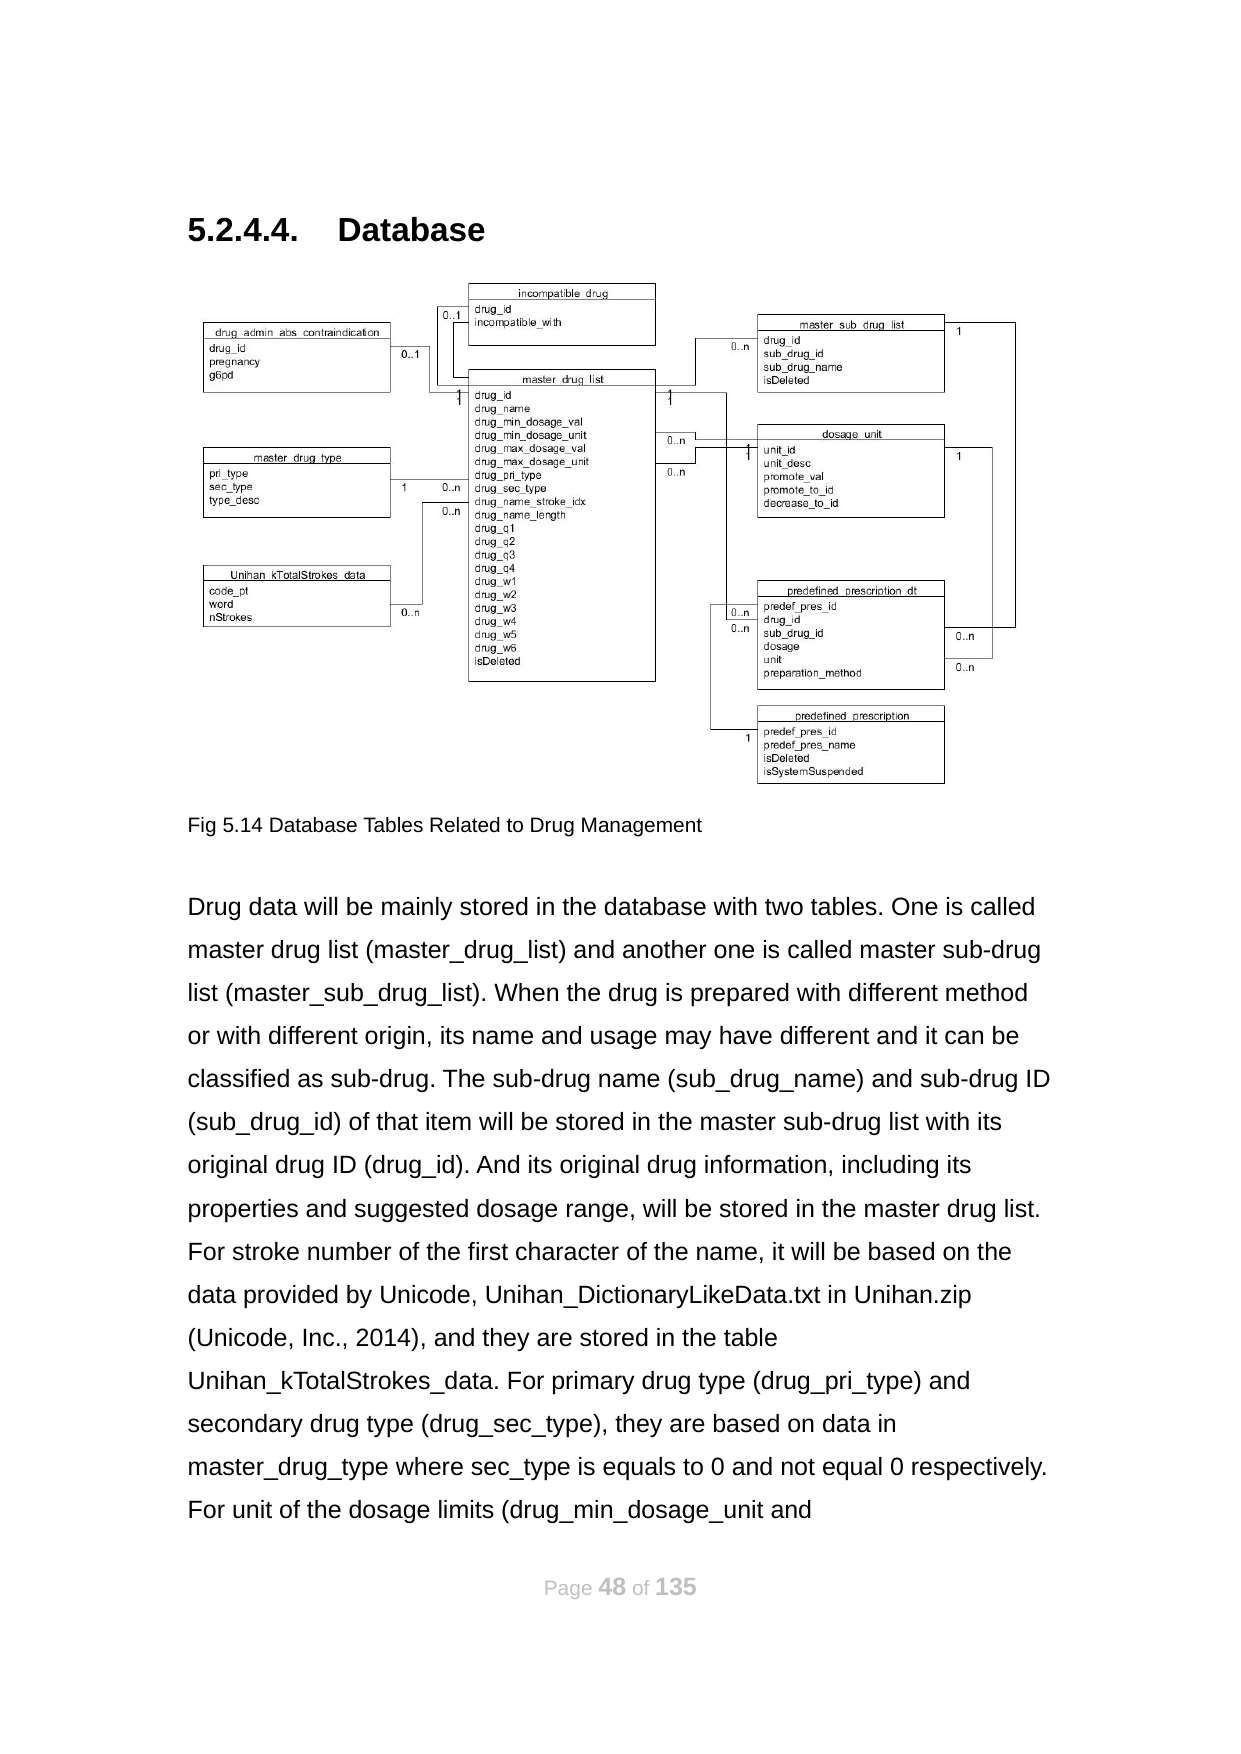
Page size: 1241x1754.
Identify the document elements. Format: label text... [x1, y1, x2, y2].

subtitle Database [187, 210, 1053, 248]
picture [187, 267, 1046, 799]
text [187, 892, 1053, 1524]
